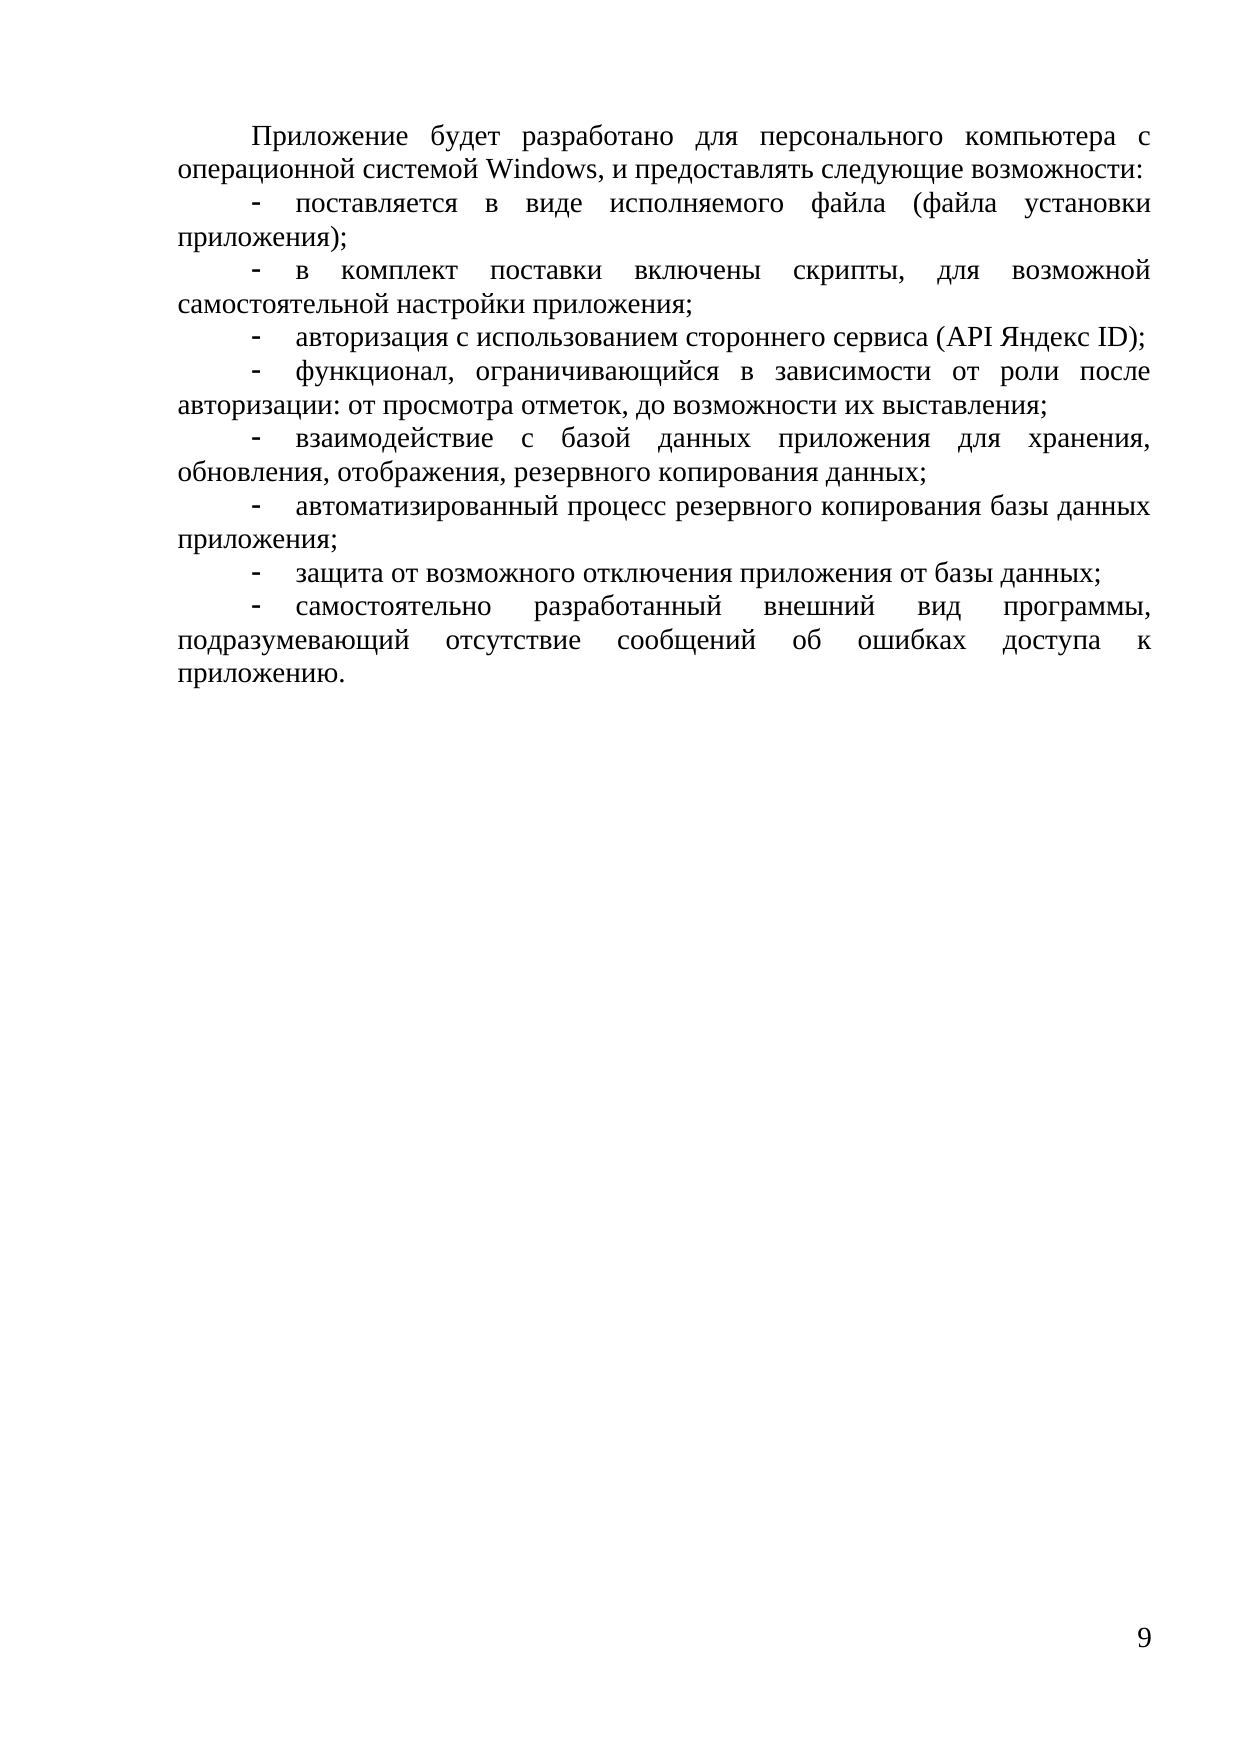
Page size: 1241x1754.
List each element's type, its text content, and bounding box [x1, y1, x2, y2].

list в комплект поставки включены скрипты, для возможной самостоятельной настройки приложения; [177, 252, 1152, 319]
list самостоятельно разработанный внешний вид программы, подразумевающий отсутствие сообщений об ошибках доступа к приложению. [177, 588, 1152, 689]
list защита от возможного отключения приложения от базы данных; [177, 555, 1152, 588]
list автоматизированный процесс резервного копирования базы данных приложения; [177, 488, 1152, 555]
list авторизация с использованием стороннего сервиса (API Яндекс ID); [177, 319, 1152, 353]
list поставляется в виде исполняемого файла (файла установки приложения); [177, 185, 1152, 252]
list взаимодействие с базой данных приложения для хранения, обновления, отображения, резервного копирования данных; [177, 420, 1152, 488]
list функционал, ограничивающийся в зависимости от роли после авторизации: от просмотра отметок, до возможности их выставления; [177, 353, 1152, 420]
text Приложение будет разработано для персонального компьютера с операционной системой Windows, и предоставлять следующие возможности: [177, 118, 1152, 185]
